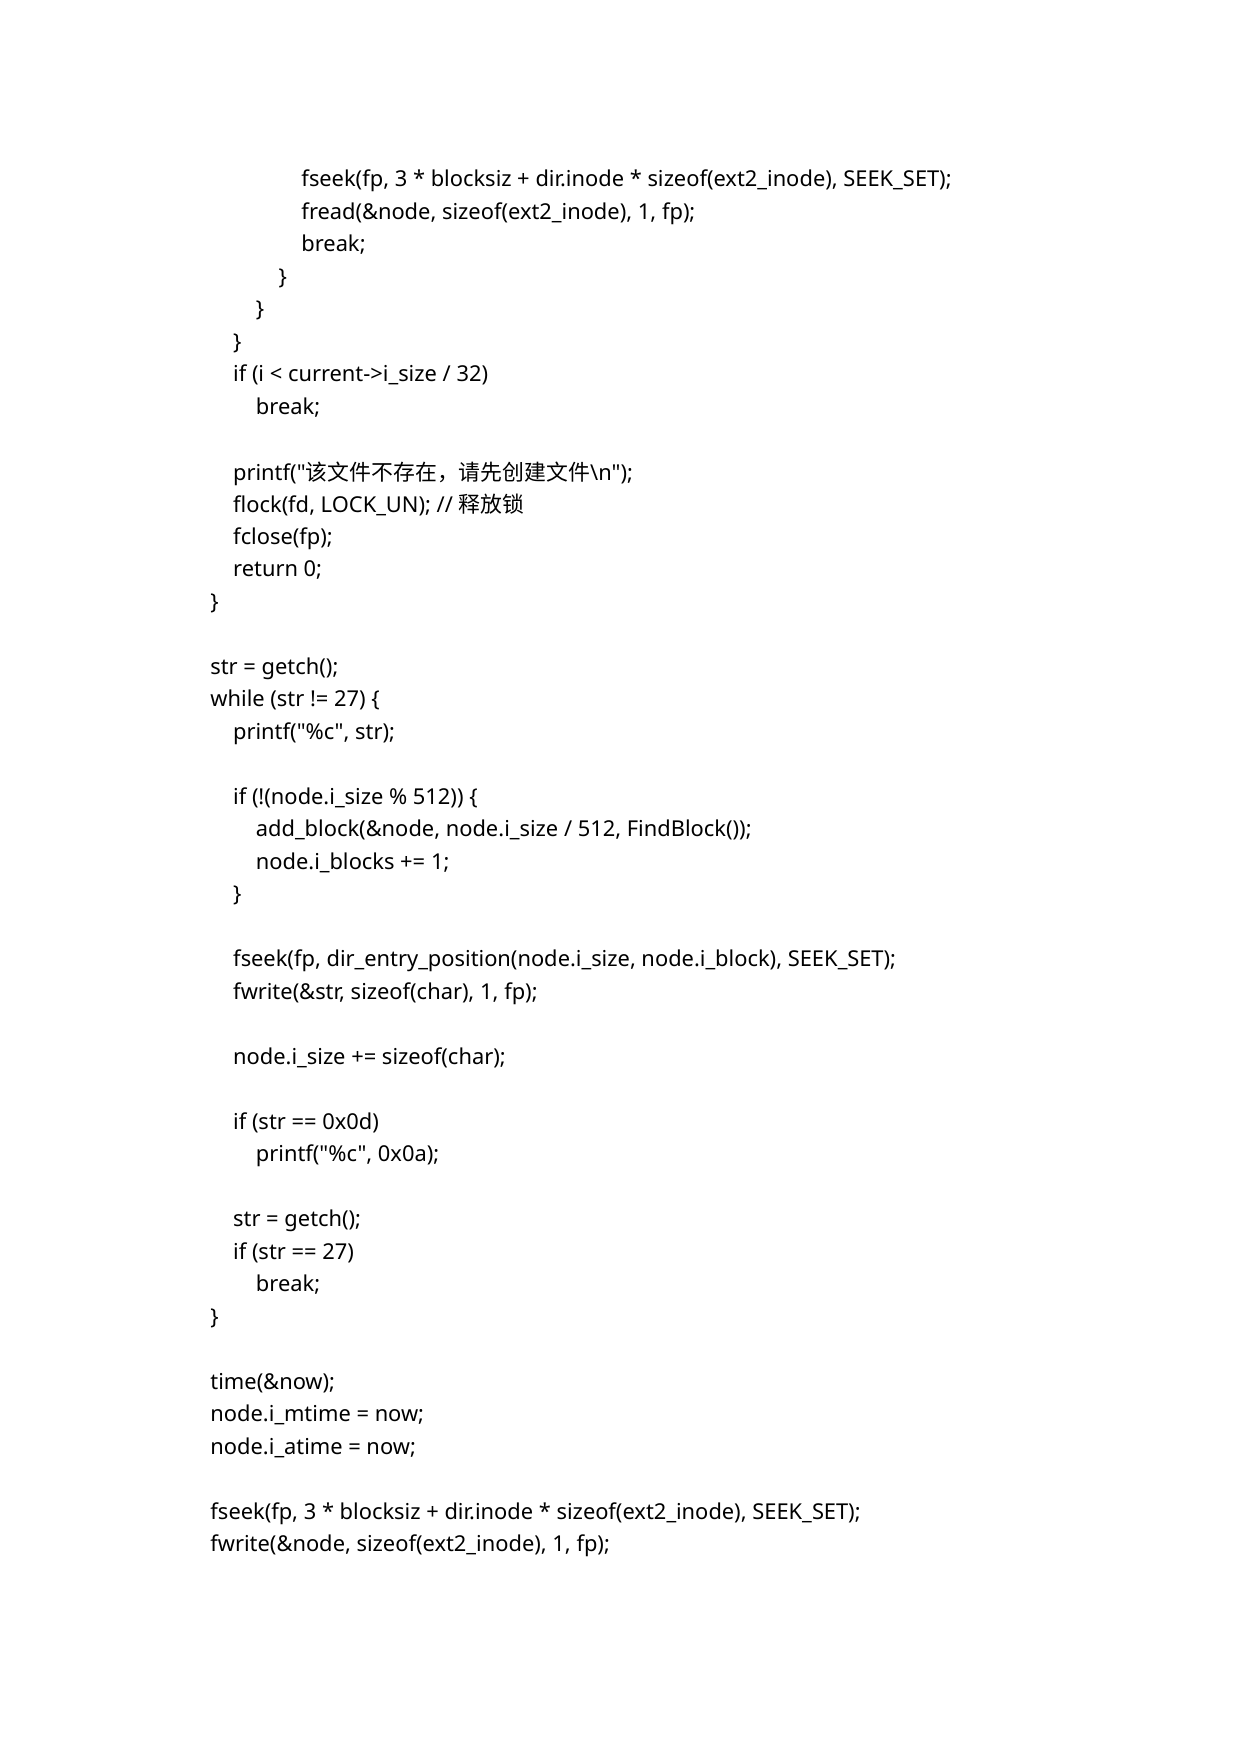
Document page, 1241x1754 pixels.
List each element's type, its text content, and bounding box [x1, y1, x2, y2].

text add_block(&node, node.i_size / 512, FindBlock()); [187, 812, 1053, 844]
text printf("%c", str); [187, 714, 1053, 747]
text printf("该文件不存在，请先创建文件\n"); [187, 454, 1053, 487]
text } [187, 877, 1053, 909]
text } [187, 259, 1053, 292]
text if (str == 27) [187, 1234, 1053, 1267]
text node.i_blocks += 1; [187, 844, 1053, 877]
text break; [187, 227, 1053, 259]
text node.i_atime = now; [187, 1429, 1053, 1462]
text printf("%c", 0x0a); [187, 1137, 1053, 1169]
text str = getch(); [187, 1202, 1053, 1234]
text } [187, 584, 1053, 617]
text } [187, 324, 1053, 357]
text fseek(fp, dir_entry_position(node.i_size, node.i_block), SEEK_SET); [187, 942, 1053, 974]
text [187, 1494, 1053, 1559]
text if (!(node.i_size % 512)) { [187, 779, 1053, 812]
text } [187, 1299, 1053, 1332]
text break; [187, 389, 1053, 422]
text fclose(fp); [187, 519, 1053, 552]
text flock(fd, LOCK_UN); // 释放锁 [187, 487, 1053, 519]
text fread(&node, sizeof(ext2_inode), 1, fp); [187, 194, 1053, 227]
text node.i_mtime = now; [187, 1397, 1053, 1429]
text node.i_size += sizeof(char); [187, 1039, 1053, 1072]
text time(&now); [187, 1364, 1053, 1397]
text } [187, 292, 1053, 324]
text if (str == 0x0d) [187, 1104, 1053, 1137]
text if (i < current->i_size / 32) [187, 357, 1053, 389]
text fwrite(&str, sizeof(char), 1, fp); [187, 974, 1053, 1007]
text str = getch(); [187, 649, 1053, 682]
text while (str != 27) { [187, 682, 1053, 714]
text return 0; [187, 552, 1053, 584]
text fseek(fp, 3 * blocksiz + dir.inode * sizeof(ext2_inode), SEEK_SET); [187, 162, 1053, 194]
text break; [187, 1267, 1053, 1299]
